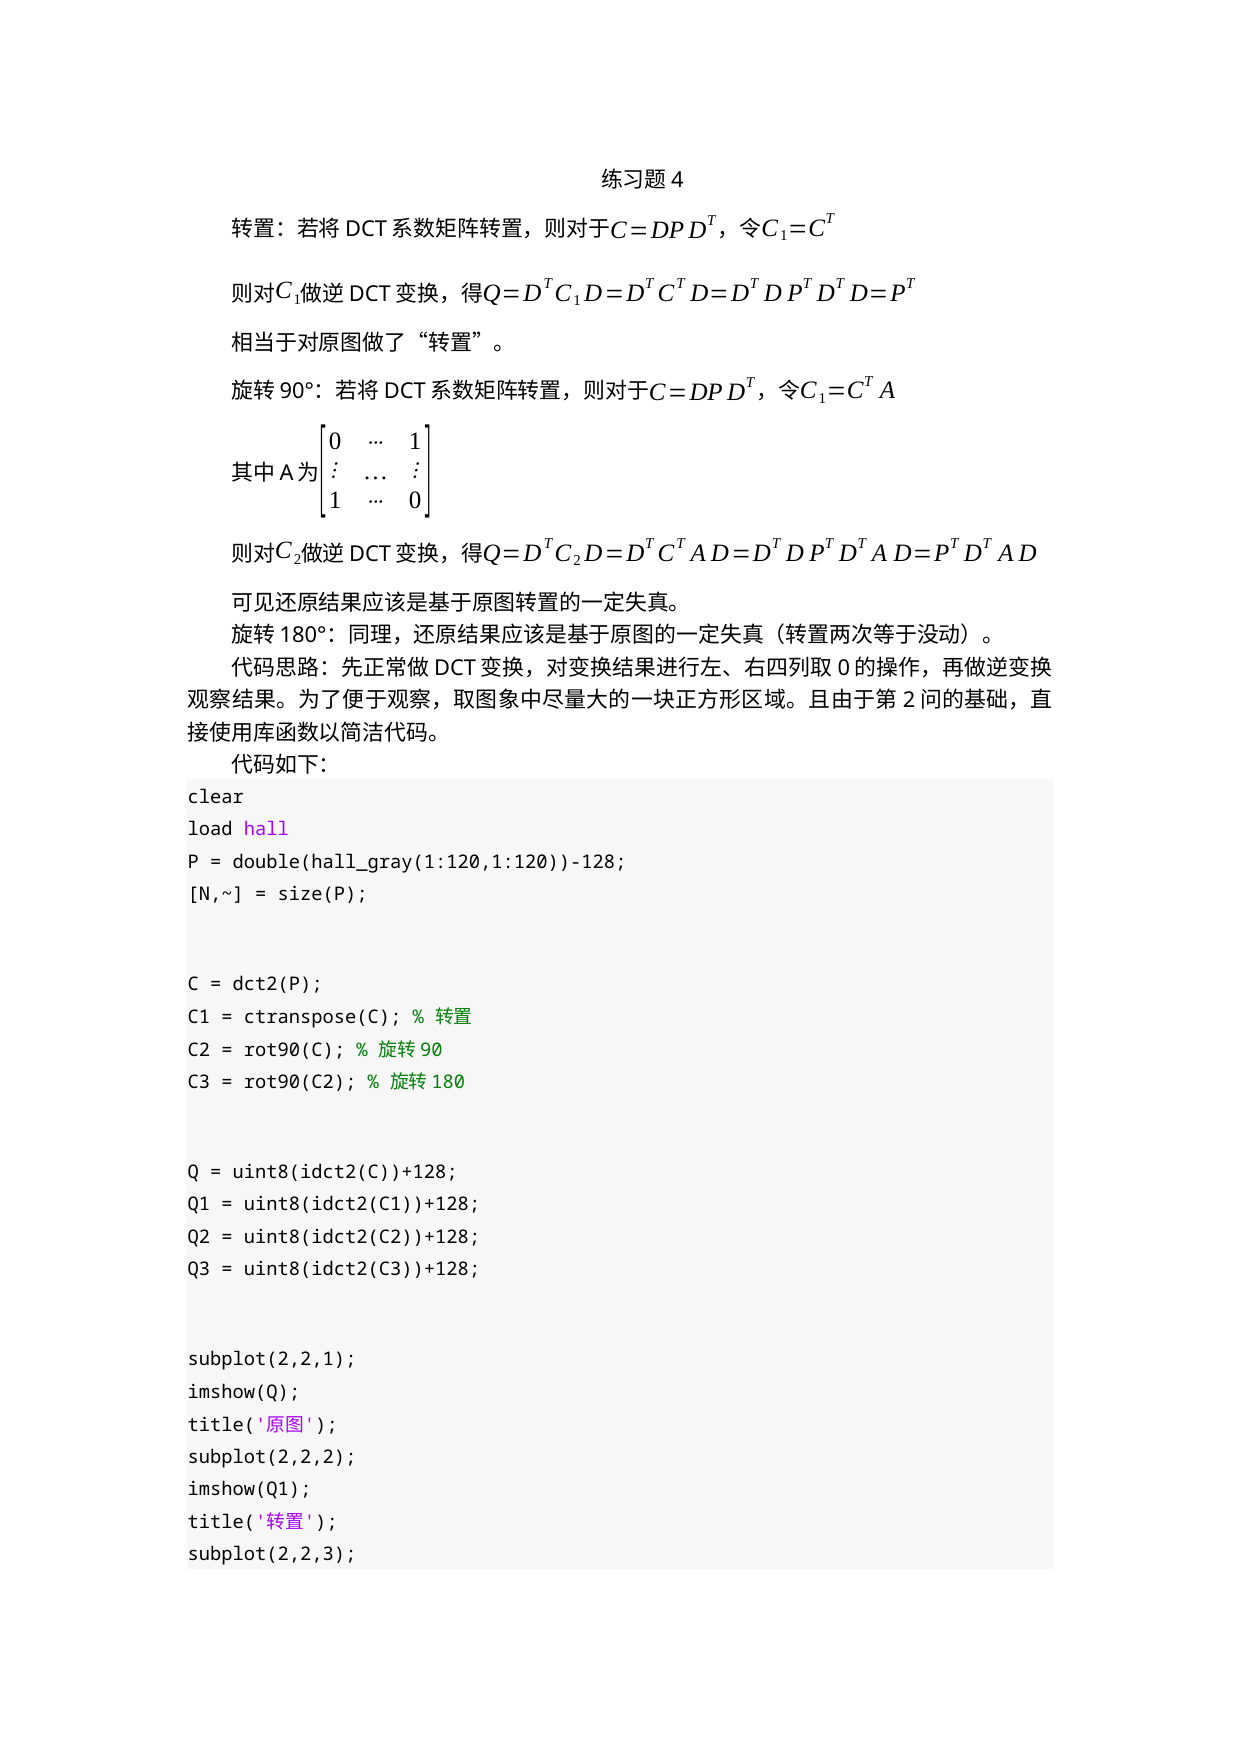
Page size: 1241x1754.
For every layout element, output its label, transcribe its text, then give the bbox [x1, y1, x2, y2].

text subplot(2,2,2); [187, 1439, 1053, 1472]
text Q3 = uint8(idct2(C3))+128; [187, 1252, 1053, 1284]
text 代码思路：先正常做DCT变换，对变换结果进行左、右四列取0的操作，再做逆变换观察结果。为了便于观察，取图象中尽量大的一块正方形区域。且由于第2问的基础，直接使用库函数以简洁代码。 [187, 649, 1053, 747]
text subplot(2,2,3); [187, 1537, 1053, 1569]
text 其中A为 [187, 422, 1053, 519]
text subplot(2,2,1); [187, 1342, 1053, 1374]
text C2 = rot90(C); % 旋转90 [187, 1032, 1053, 1064]
text Q2 = uint8(idct2(C2))+128; [187, 1219, 1053, 1252]
text [N,~] = size(P); [187, 877, 1053, 909]
text 则对做逆DCT变换，得 [187, 519, 1053, 584]
text 旋转90°：若将DCT系数矩阵转置，则对于，令 [187, 357, 1053, 422]
text 可见还原结果应该是基于原图转置的一定失真。 [187, 584, 1053, 617]
text imshow(Q1); [187, 1472, 1053, 1504]
text 练习题4 [187, 162, 1053, 194]
text P = double(hall_gray(1:120,1:120))-128; [187, 844, 1053, 877]
text title('转置'); [187, 1504, 1053, 1537]
text Q1 = uint8(idct2(C1))+128; [187, 1187, 1053, 1219]
text title('原图'); [187, 1407, 1053, 1439]
text load hall [187, 812, 1053, 844]
text clear [187, 779, 1053, 812]
text C = dct2(P); [187, 967, 1053, 999]
text imshow(Q); [187, 1374, 1053, 1407]
text 旋转180°：同理，还原结果应该是基于原图的一定失真（转置两次等于没动）。 [187, 617, 1053, 649]
text 代码如下： [187, 747, 1053, 779]
text C1 = ctranspose(C); % 转置 [187, 999, 1053, 1032]
text C3 = rot90(C2); % 旋转180 [187, 1064, 1053, 1097]
text 则对做逆DCT变换，得 [187, 259, 1053, 324]
text 相当于对原图做了“转置”。 [187, 324, 1053, 357]
text Q = uint8(idct2(C))+128; [187, 1154, 1053, 1187]
text 转置：若将DCT系数矩阵转置，则对于，令 [187, 194, 1053, 259]
